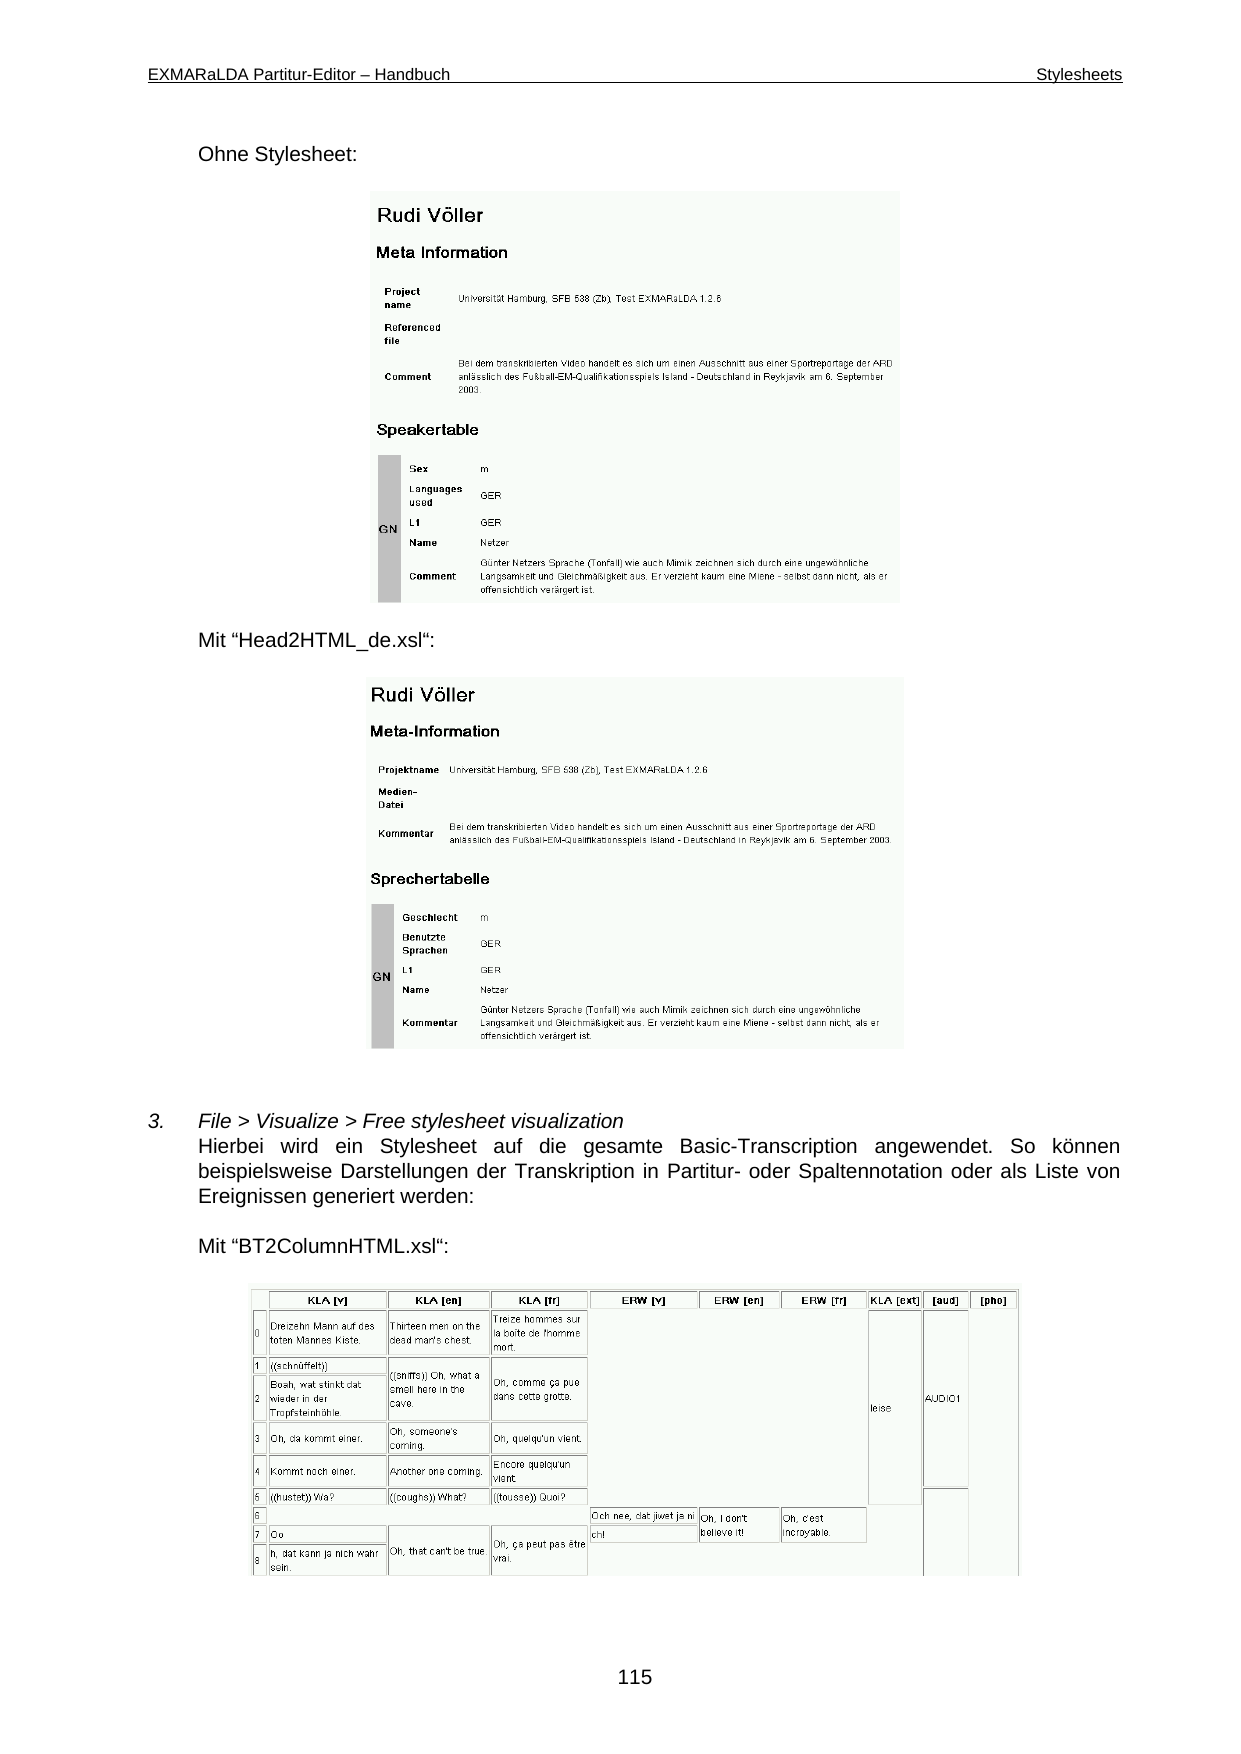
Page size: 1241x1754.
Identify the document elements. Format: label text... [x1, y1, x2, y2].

picture [248, 1283, 1022, 1576]
text Mit “Head2HTML_de.xsl“: [198, 627, 1122, 652]
text Mit “BT2ColumnHTML.xsl“: [198, 1234, 1122, 1259]
picture [370, 191, 900, 603]
text Hierbei wird ein Stylesheet auf die gesamte Basic-Transcription angewendet. So können beispielsweise Darstellungen der Transkription in Partitur- oder Spaltennotation oder als Liste von Ereignissen generiert werden: [198, 1134, 1122, 1209]
picture [366, 677, 904, 1049]
text Ohne Stylesheet: [198, 142, 1122, 167]
list File > Visualize > Free stylesheet visualization [148, 1109, 1122, 1134]
